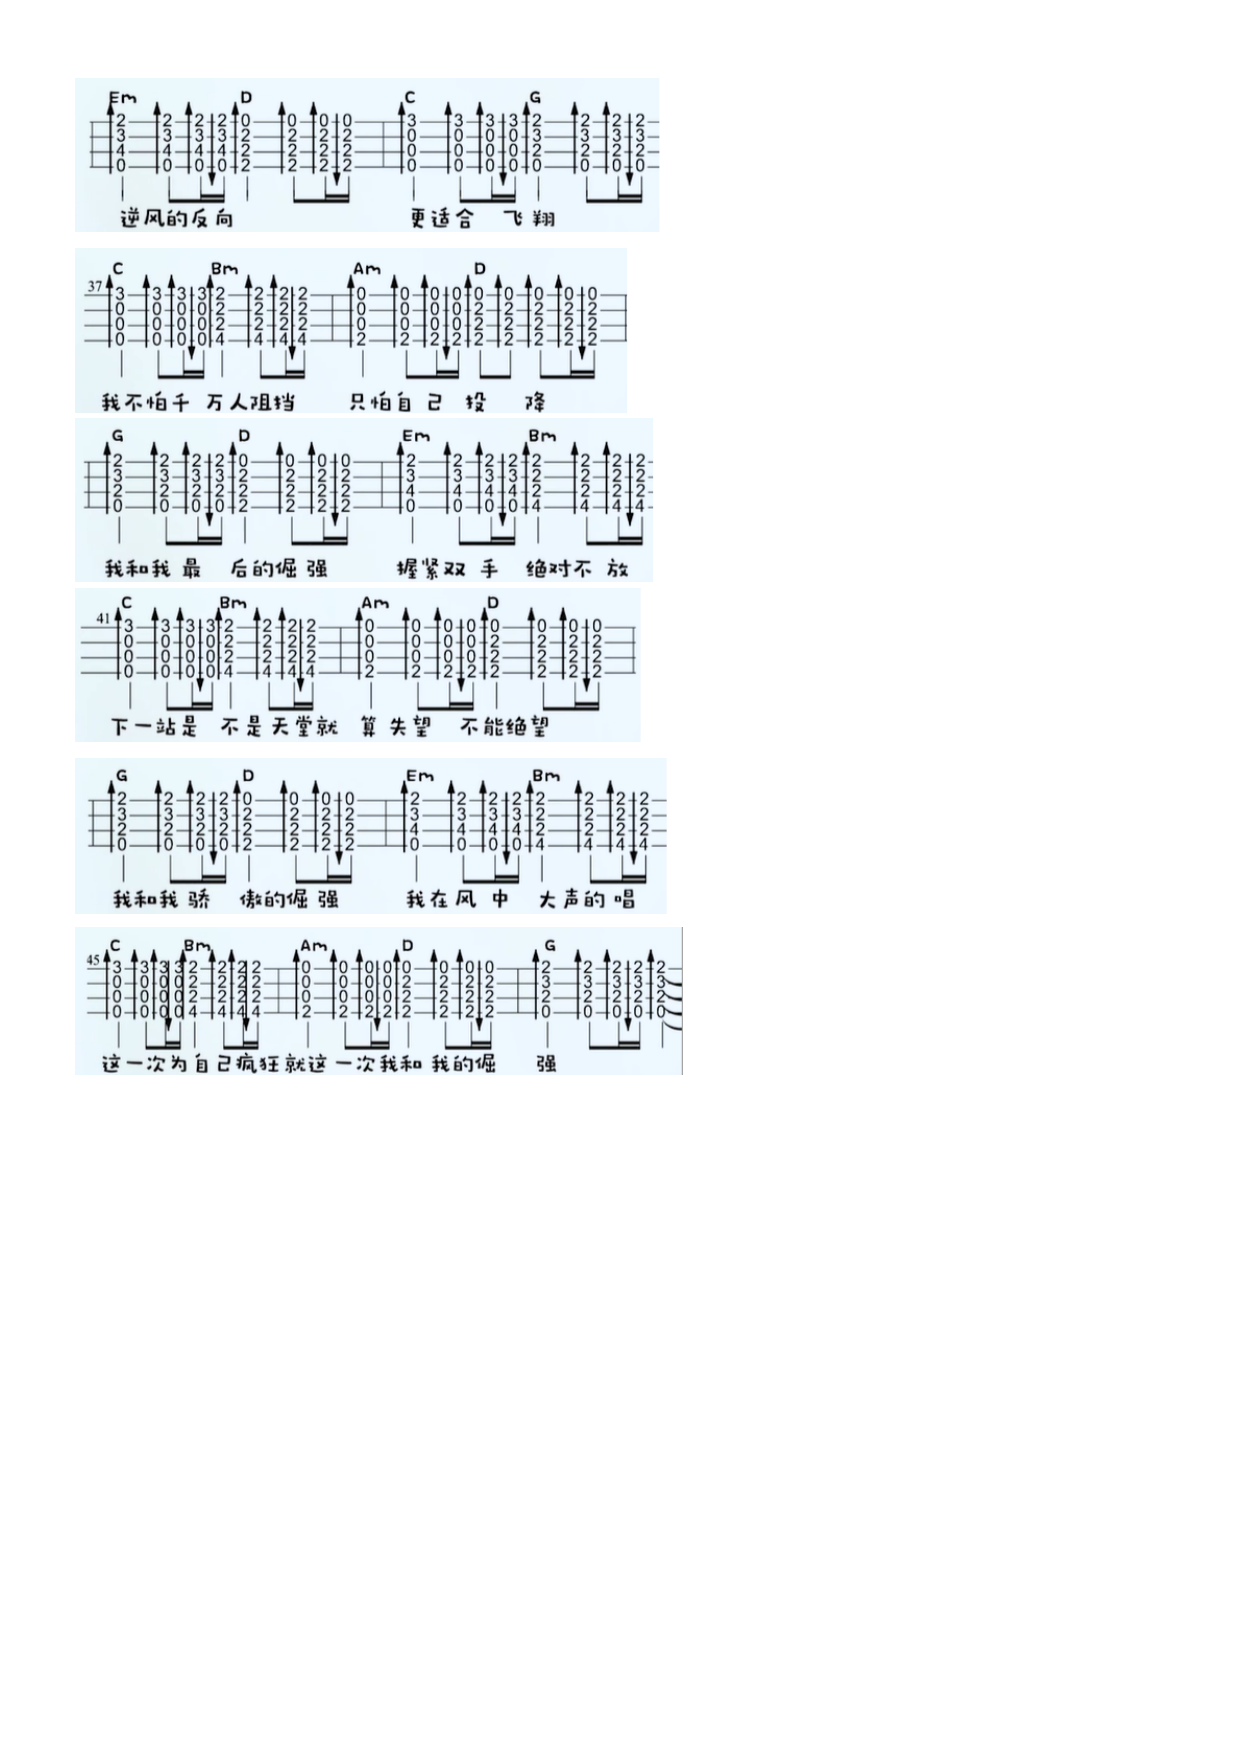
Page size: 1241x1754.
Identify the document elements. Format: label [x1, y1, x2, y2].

picture [75, 418, 654, 582]
picture [75, 248, 628, 413]
picture [75, 78, 660, 232]
picture [75, 588, 641, 742]
picture [75, 758, 667, 914]
picture [75, 927, 683, 1075]
